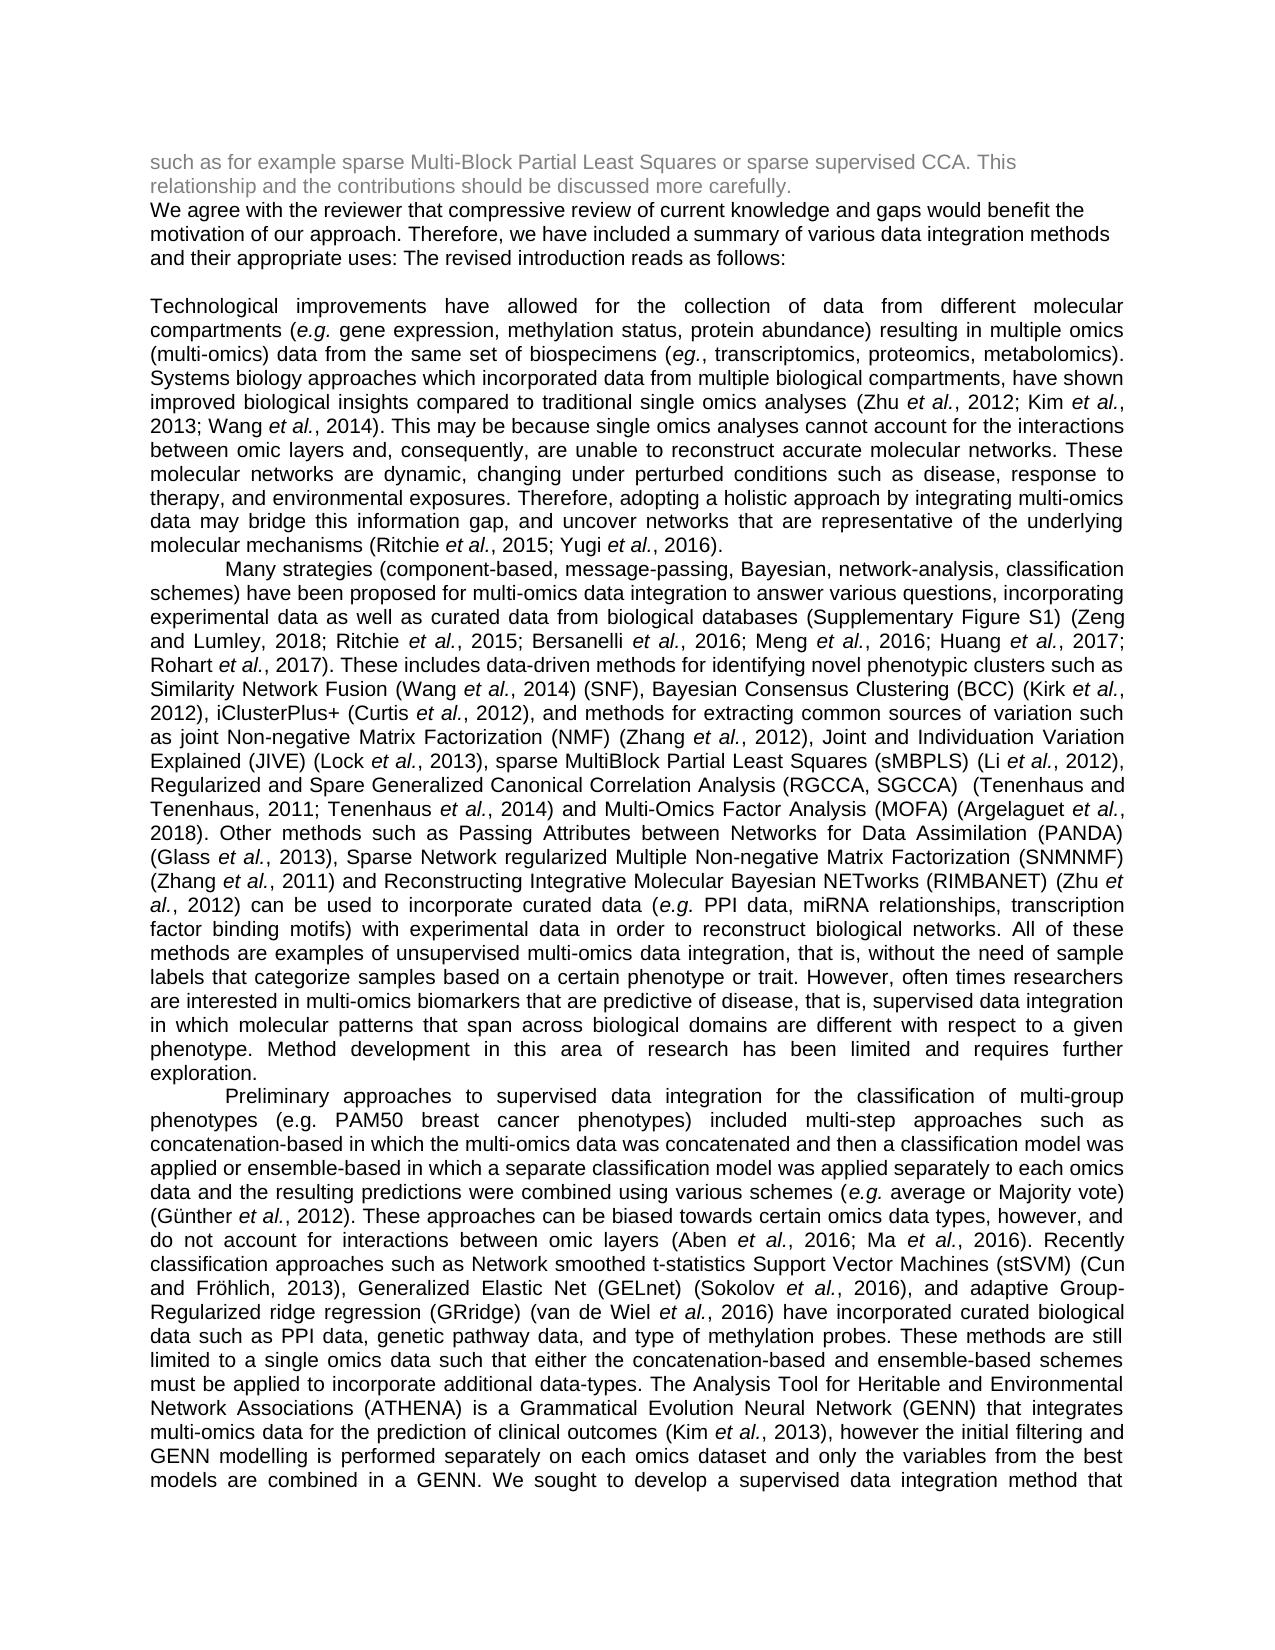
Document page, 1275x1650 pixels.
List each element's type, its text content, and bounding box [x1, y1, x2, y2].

text We agree with the reviewer that compressive review of current knowledge and gaps would benefit the motivation of our approach. Therefore, we have included a summary of various data integration methods and their appropriate uses: The revised introduction reads as follows: [150, 198, 1125, 270]
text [150, 150, 1125, 198]
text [150, 1084, 1125, 1492]
text Technological improvements have allowed for the collection of data from different molecular compartments (e.g. gene expression, methylation status, protein abundance) resulting in multiple omics (multi-omics) data from the same set of biospecimens (eg., transcriptomics, proteomics, metabolomics). Systems biology approaches which incorporated data from multiple biological compartments, have shown improved biological insights compared to traditional single omics analyses (Zhu et al., 2012; Kim et al., 2013; Wang et al., 2014). This may be because single omics analyses cannot account for the interactions between omic layers and, consequently, are unable to reconstruct accurate molecular networks. These molecular networks are dynamic, changing under perturbed conditions such as disease, response to therapy, and environmental exposures. Therefore, adopting a holistic approach by integrating multi-omics data may bridge this information gap, and uncover networks that are representative of the underlying molecular mechanisms (Ritchie et al., 2015; Yugi et al., 2016). [150, 294, 1125, 557]
text Many strategies (component-based, message-passing, Bayesian, network-analysis, classification schemes) have been proposed for multi-omics data integration to answer various questions, incorporating experimental data as well as curated data from biological databases (Supplementary Figure S1) (Zeng and Lumley, 2018; Ritchie et al., 2015; Bersanelli et al., 2016; Meng et al., 2016; Huang et al., 2017; Rohart et al., 2017). These includes data-driven methods for identifying novel phenotypic clusters such as Similarity Network Fusion (Wang et al., 2014) (SNF), Bayesian Consensus Clustering (BCC) (Kirk et al., 2012), iClusterPlus+ (Curtis et al., 2012), and methods for extracting common sources of variation such as joint Non-negative Matrix Factorization (NMF) (Zhang et al., 2012), Joint and Individuation Variation Explained (JIVE) (Lock et al., 2013), sparse MultiBlock Partial Least Squares (sMBPLS) (Li et al., 2012), Regularized and Spare Generalized Canonical Correlation Analysis (RGCCA, SGCCA) (Tenenhaus and Tenenhaus, 2011; Tenenhaus et al., 2014) and Multi-Omics Factor Analysis (MOFA) (Argelaguet et al., 2018). Other methods such as Passing Attributes between Networks for Data Assimilation (PANDA) (Glass et al., 2013), Sparse Network regularized Multiple Non-negative Matrix Factorization (SNMNMF) (Zhang et al., 2011) and Reconstructing Integrative Molecular Bayesian NETworks (RIMBANET) (Zhu et al., 2012) can be used to incorporate curated data (e.g. PPI data, miRNA relationships, transcription factor binding motifs) with experimental data in order to reconstruct biological networks. All of these methods are examples of unsupervised multi-omics data integration, that is, without the need of sample labels that categorize samples based on a certain phenotype or trait. However, often times researchers are interested in multi-omics biomarkers that are predictive of disease, that is, supervised data integration in which molecular patterns that span across biological domains are different with respect to a given phenotype. Method development in this area of research has been limited and requires further exploration. [150, 557, 1125, 1084]
